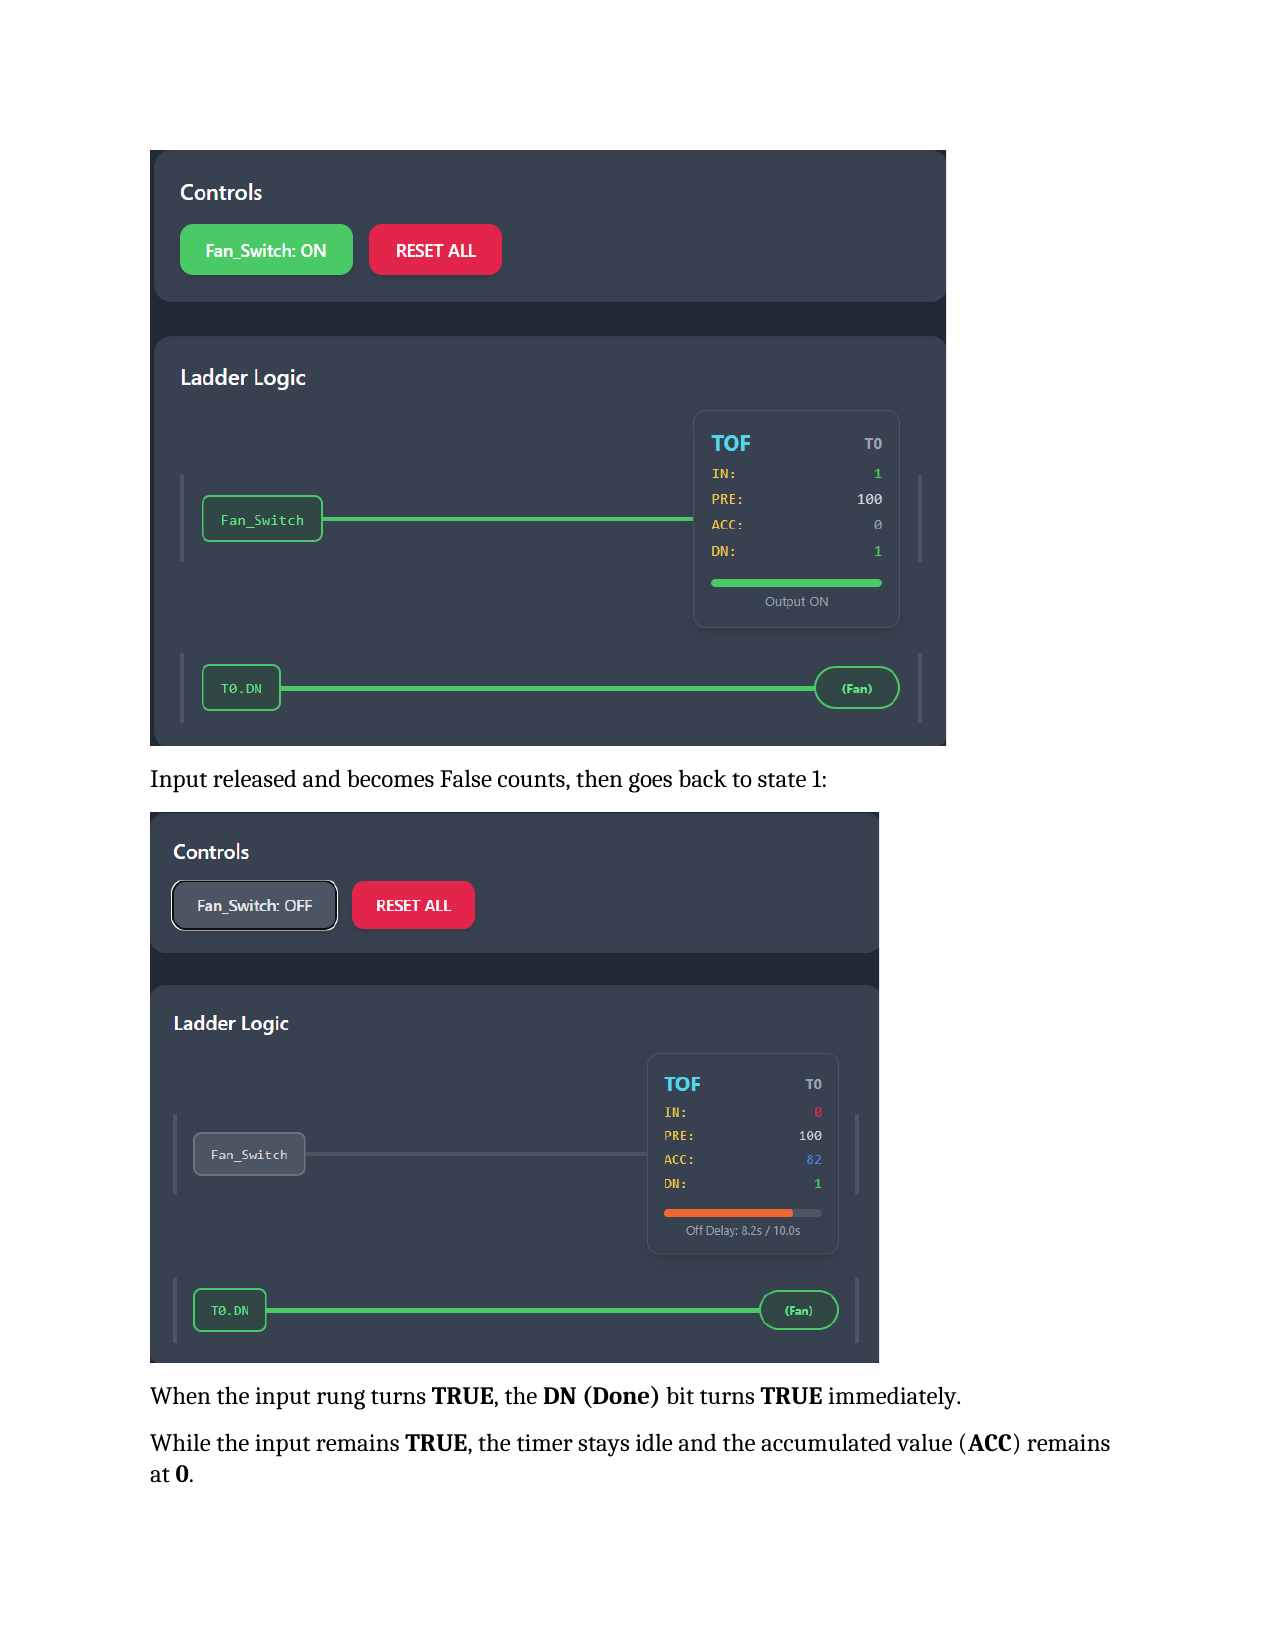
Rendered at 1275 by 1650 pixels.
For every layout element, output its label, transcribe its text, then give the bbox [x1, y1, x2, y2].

text Input released and becomes False counts, then goes back to state 1: [150, 765, 1125, 794]
text While the input remains TRUE, the timer stays idle and the accumulated value (ACC) remains at 0. [150, 1429, 1125, 1489]
text When the input rung turns TRUE, the DN (Done) bit turns TRUE immediately. [150, 1382, 1125, 1410]
picture [150, 812, 880, 1363]
picture [150, 150, 947, 746]
